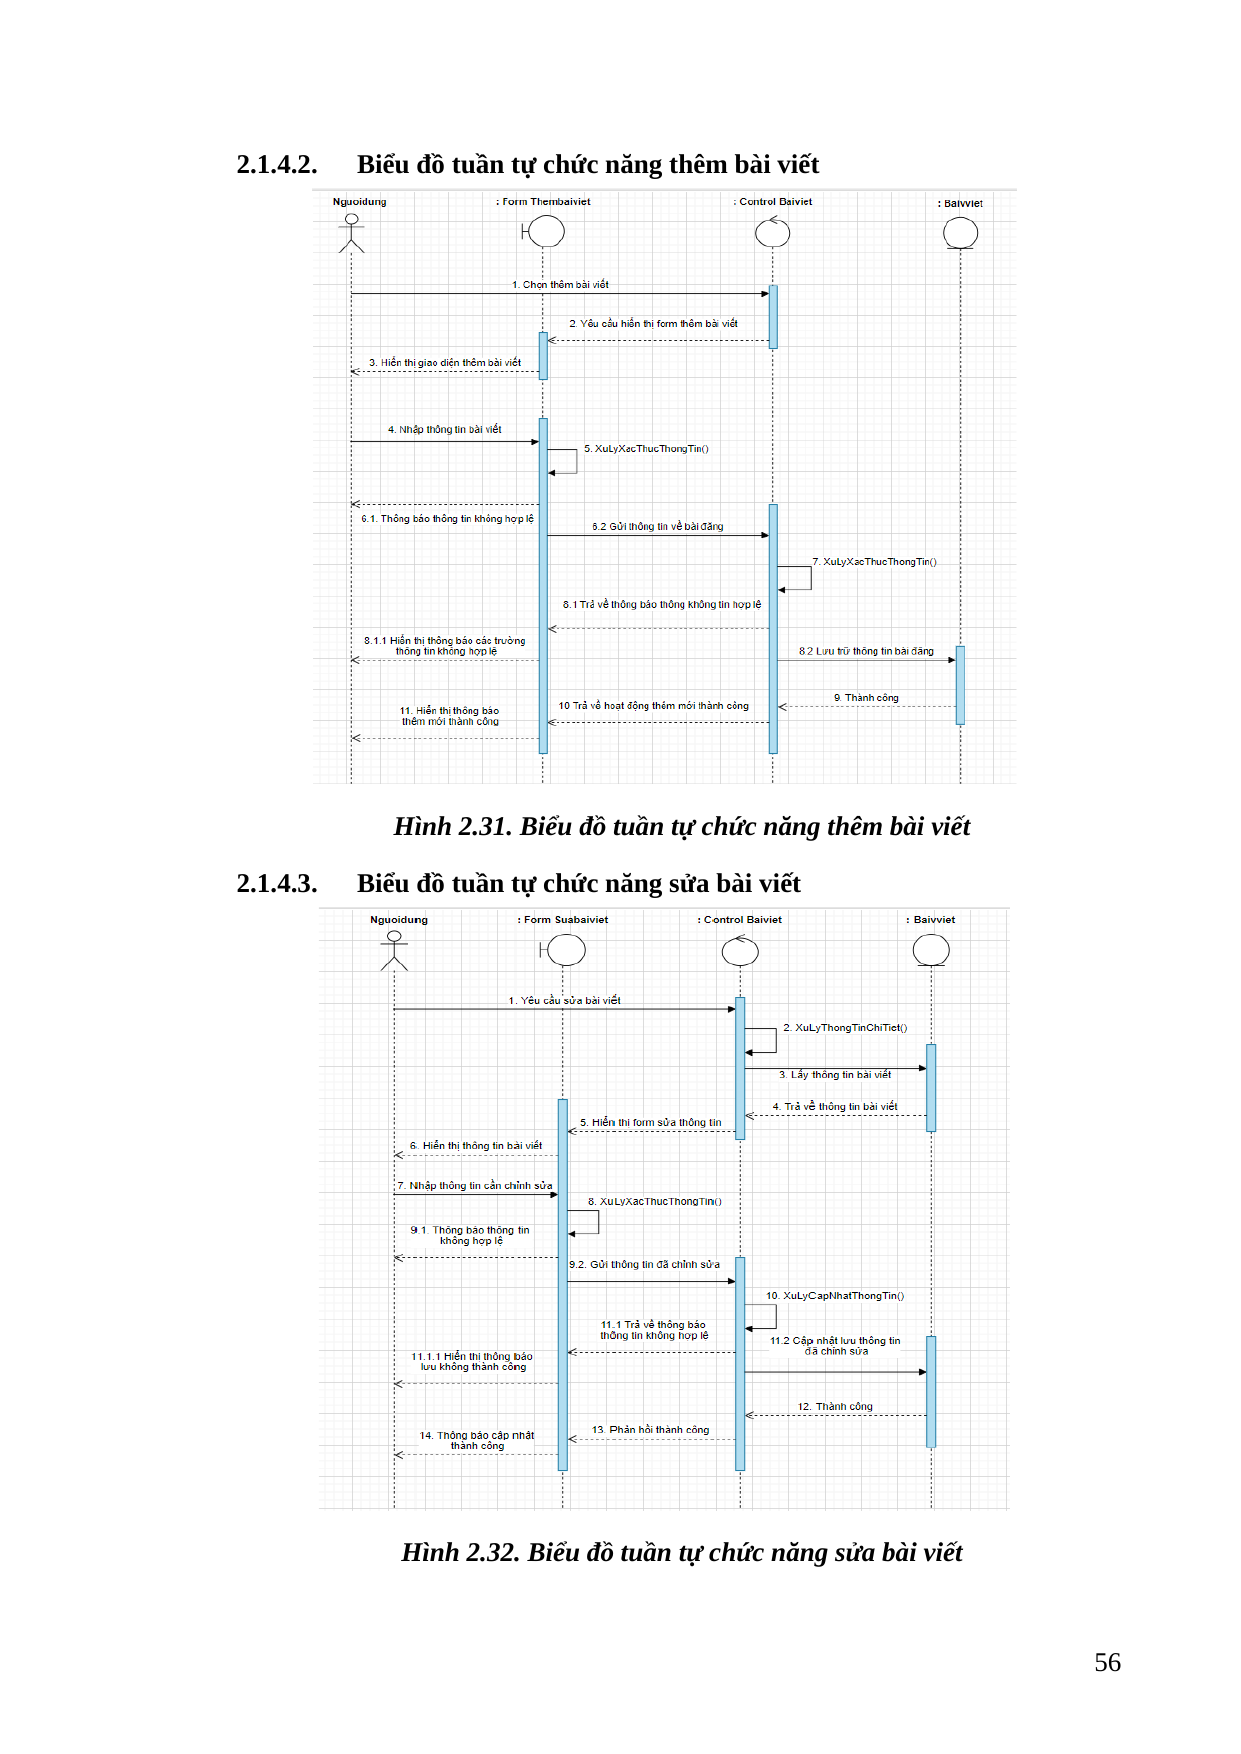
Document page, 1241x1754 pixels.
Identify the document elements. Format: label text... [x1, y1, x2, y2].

text Hình 2.31. Biểu đồ tuần tự chức năng thêm bài viết [244, 810, 1122, 841]
text Hình 2.32. Biểu đồ tuần tự chức năng sửa bài viết [244, 1536, 1122, 1568]
picture [318, 907, 1010, 1511]
subtitle Biểu đồ tuần tự chức năng thêm bài viết [236, 148, 1122, 179]
subtitle Biểu đồ tuần tự chức năng sửa bài viết [236, 867, 1122, 898]
picture [312, 188, 1017, 784]
